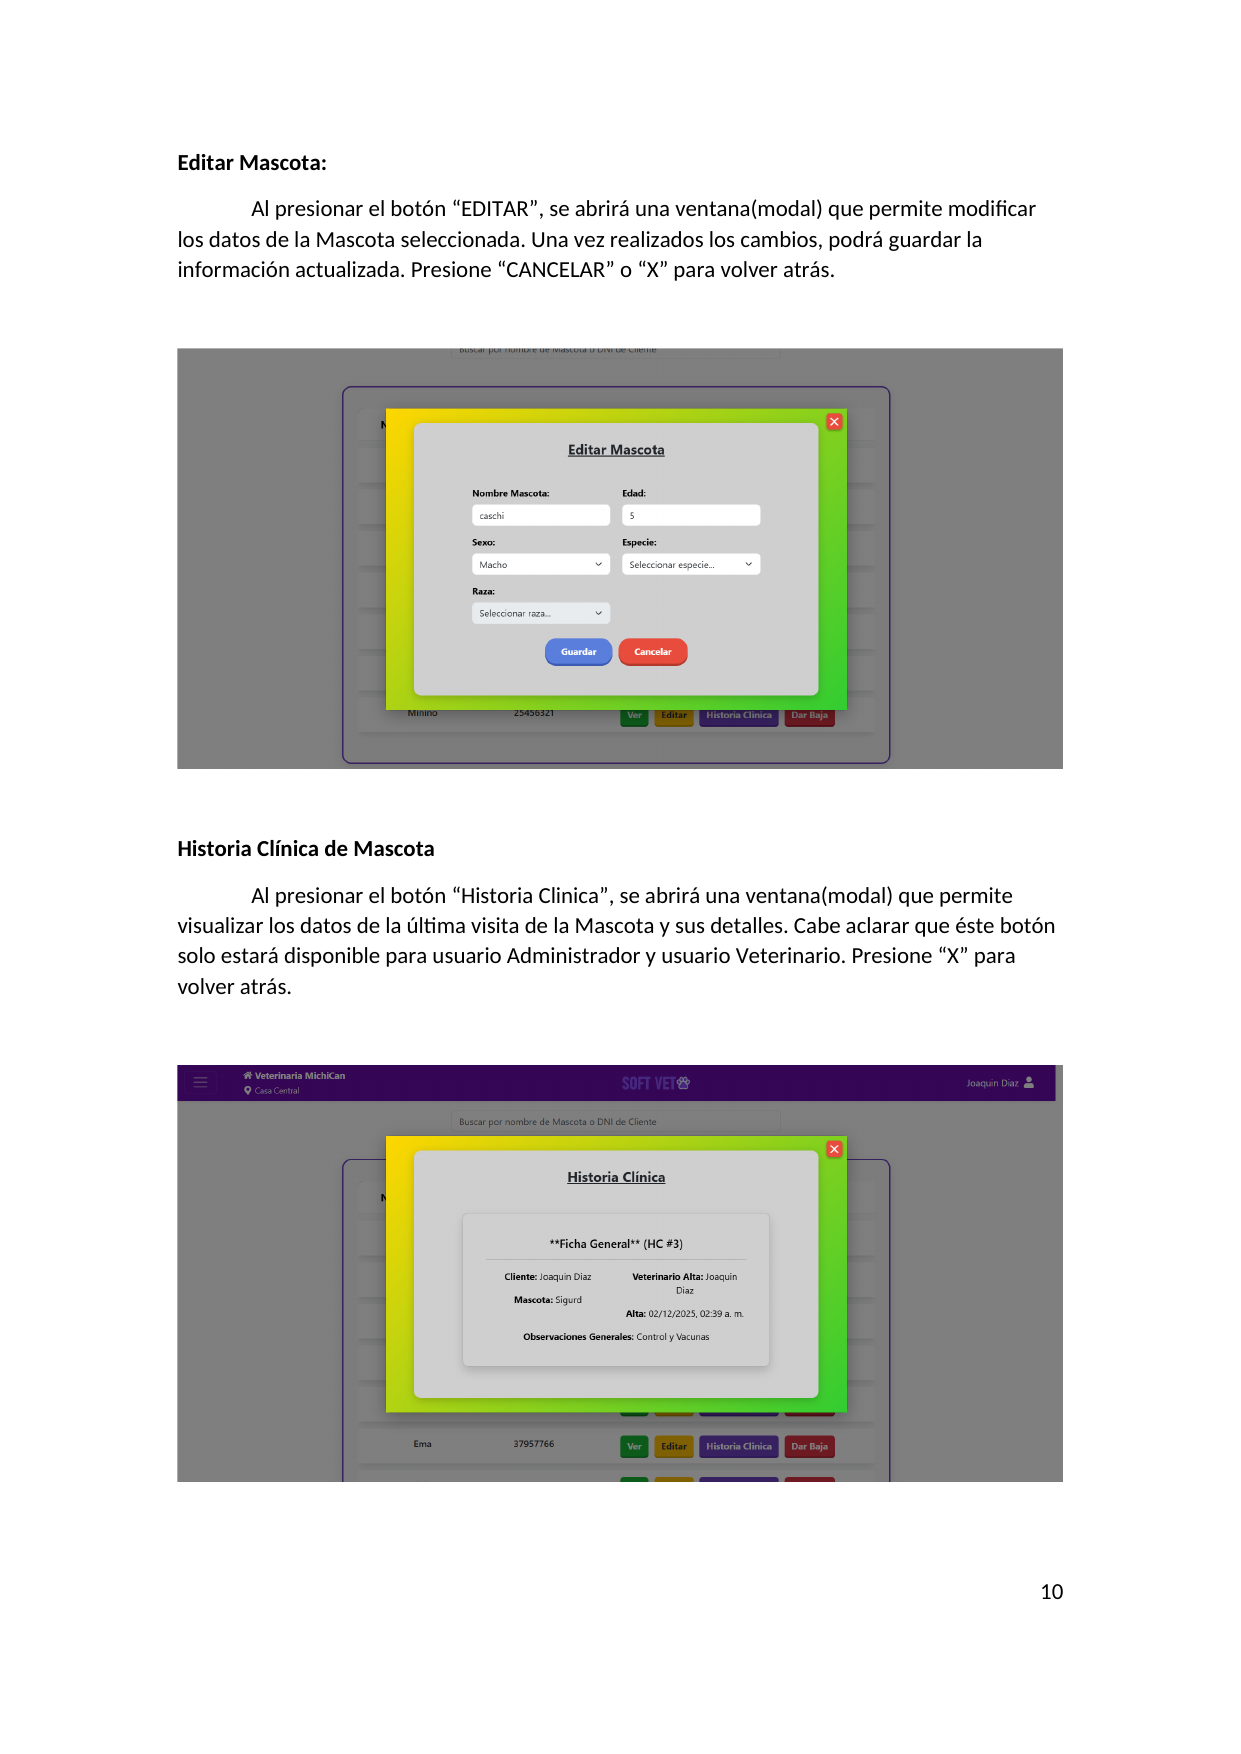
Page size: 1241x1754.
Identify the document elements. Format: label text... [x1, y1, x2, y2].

text Al presionar el botón “EDITAR”, se abrirá una ventana(modal) que permite modificar los datos de la Mascota seleccionada. Una vez realizados los cambios, podrá guardar la información actualizada. Presione “CANCELAR” o “X” para volver atrás. [177, 194, 1063, 283]
text Al presionar el botón “Historia Clinica”, se abrirá una ventana(modal) que permite visualizar los datos de la última visita de la Mascota y sus detalles. Cabe aclarar que éste botón solo estará disponible para usuario Administrador y usuario Veterinario. Presione “X” para volver atrás. [177, 881, 1063, 1000]
picture [177, 348, 1063, 769]
text Historia Clínica de Mascota [177, 834, 1063, 862]
picture [177, 1065, 1063, 1482]
text Editar Mascota: [177, 148, 1063, 176]
